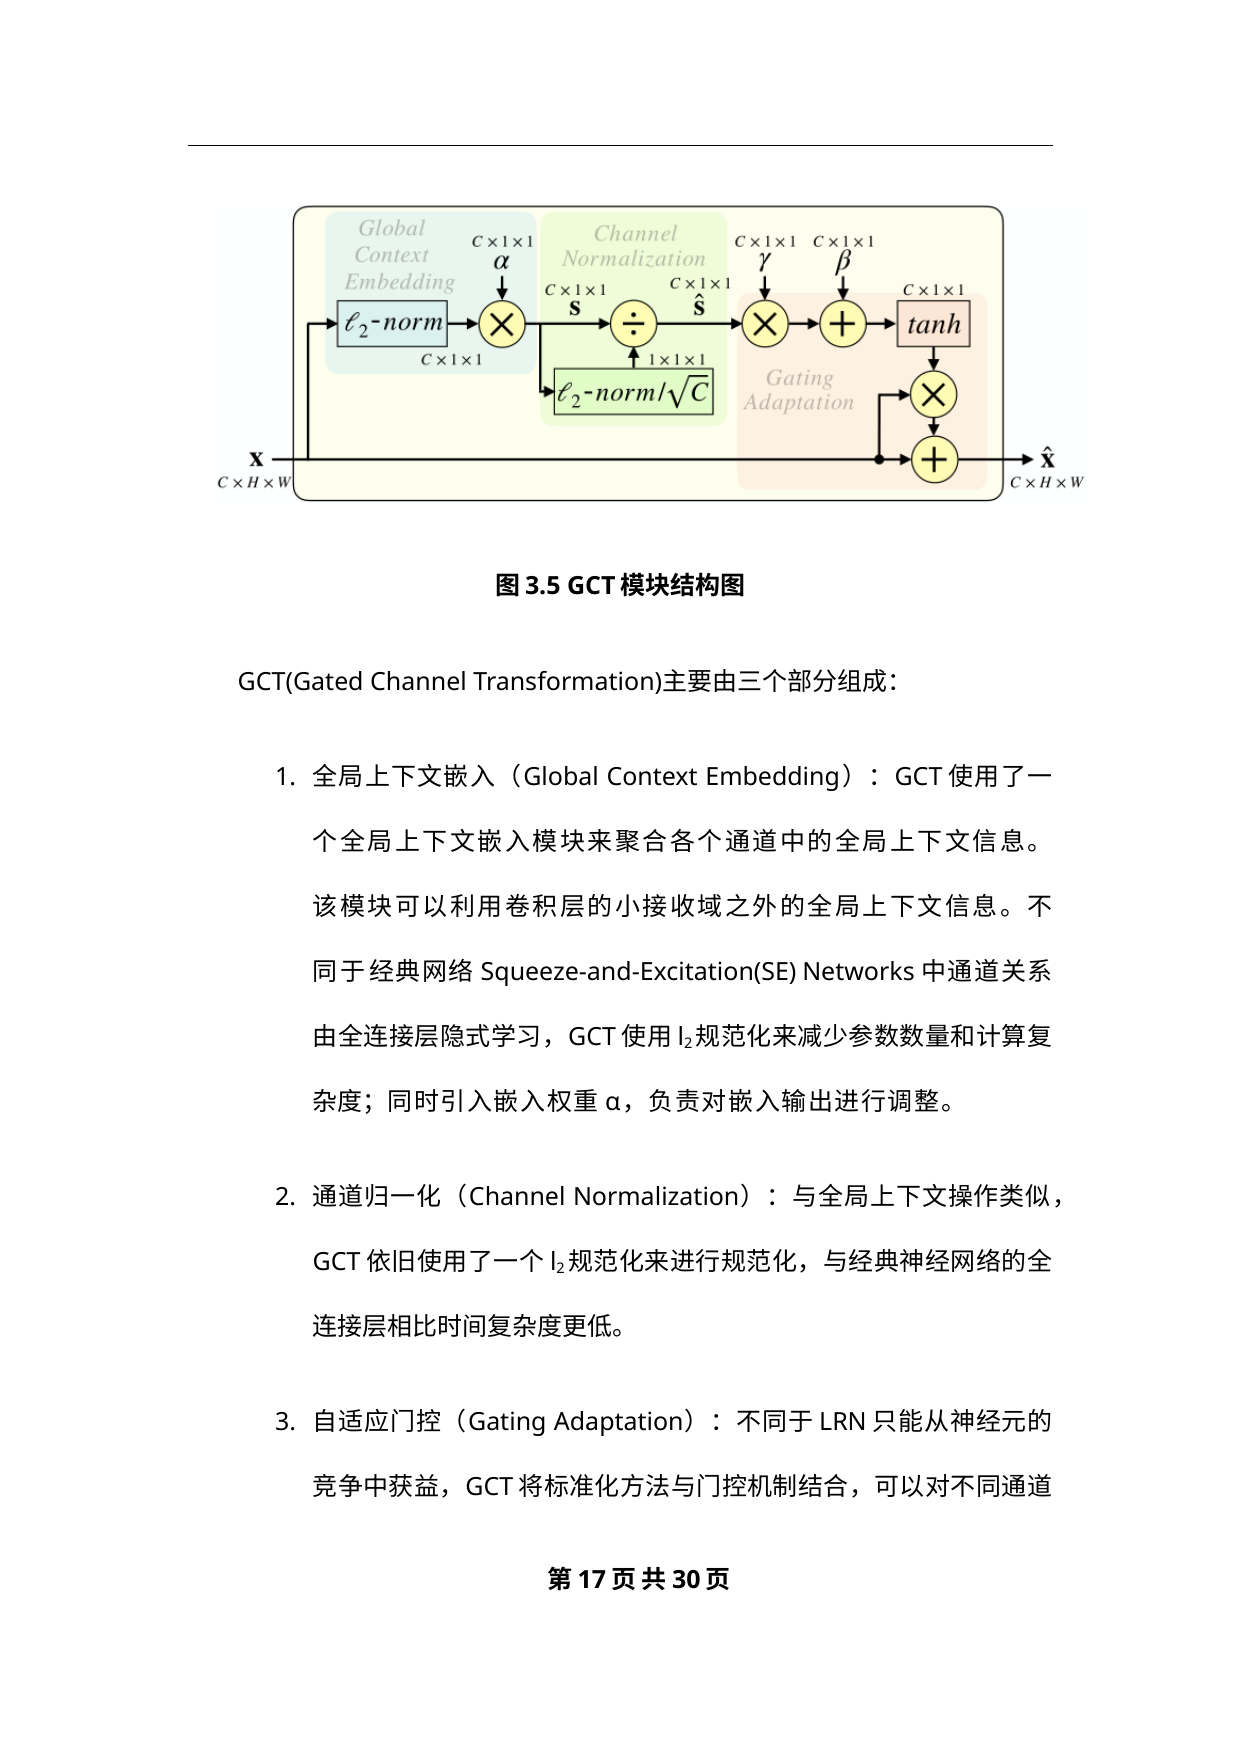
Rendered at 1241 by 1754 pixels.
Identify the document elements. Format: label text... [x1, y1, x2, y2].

list 通道归一化（Channel Normalization）：与全局上下文操作类似，GCT依旧使用了一个l2规范化来进行规范化，与经典神经网络的全连接层相比时间复杂度更低。 [275, 1162, 1053, 1357]
text GCT(Gated Channel Transformation)主要由三个部分组成： [187, 647, 1053, 712]
text 图3.5 GCT模块结构图 [187, 551, 1053, 616]
list 全局上下文嵌入（Global Context Embedding）：GCT使用了一个全局上下文嵌入模块来聚合各个通道中的全局上下文信息。该模块可以利用卷积层的小接收域之外的全局上下文信息。不同于经典网络Squeeze-and-Excitation(SE) Networks中通道关系由全连接层隐式学习，GCT使用l2规范化来减少参数数量和计算复杂度；同时引入嵌入权重α，负责对嵌入输出进行调整。 [275, 742, 1053, 1132]
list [275, 1387, 1053, 1517]
picture [187, 170, 1098, 515]
